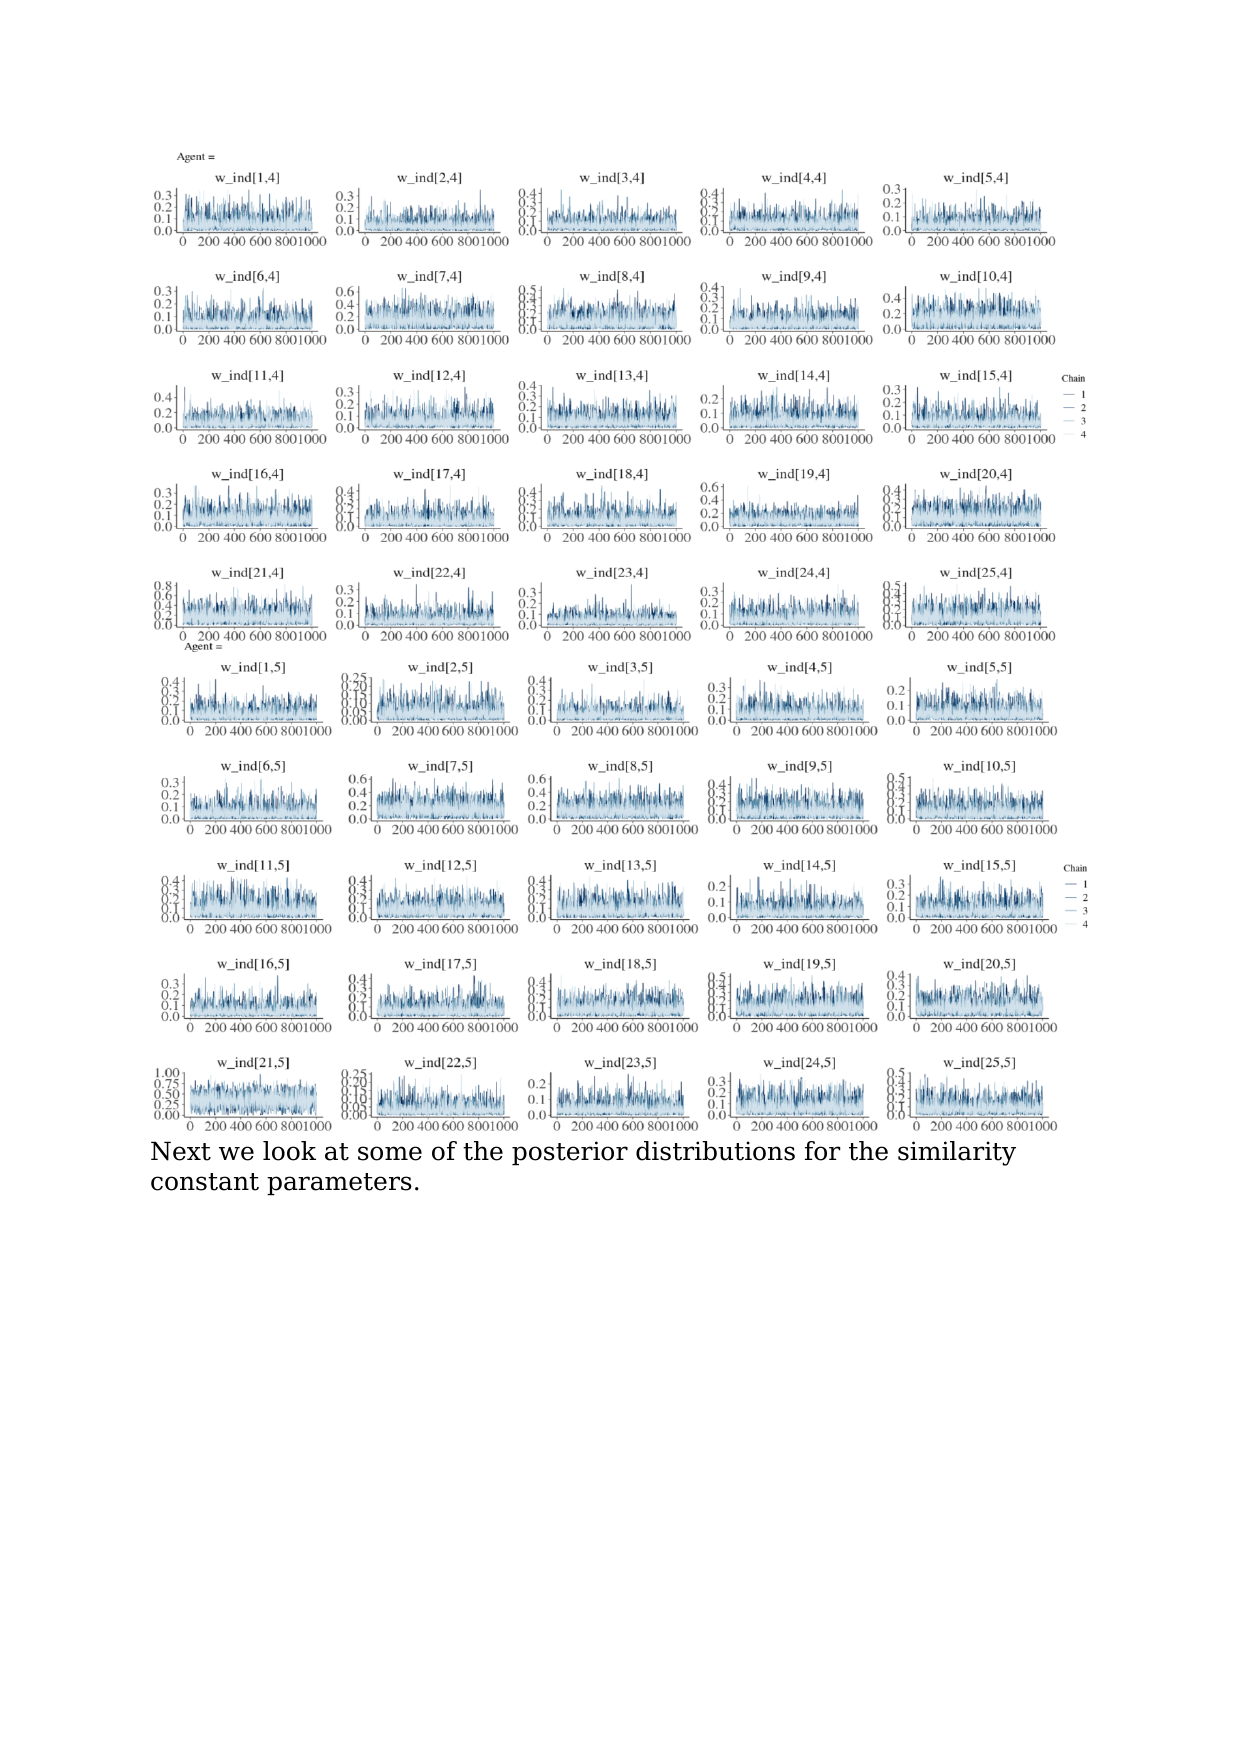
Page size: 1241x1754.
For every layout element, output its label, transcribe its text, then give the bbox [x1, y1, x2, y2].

picture [150, 150, 1091, 1136]
text Next we look at some of the posterior distributions for the similarity constant parameters. [150, 1136, 1090, 1196]
